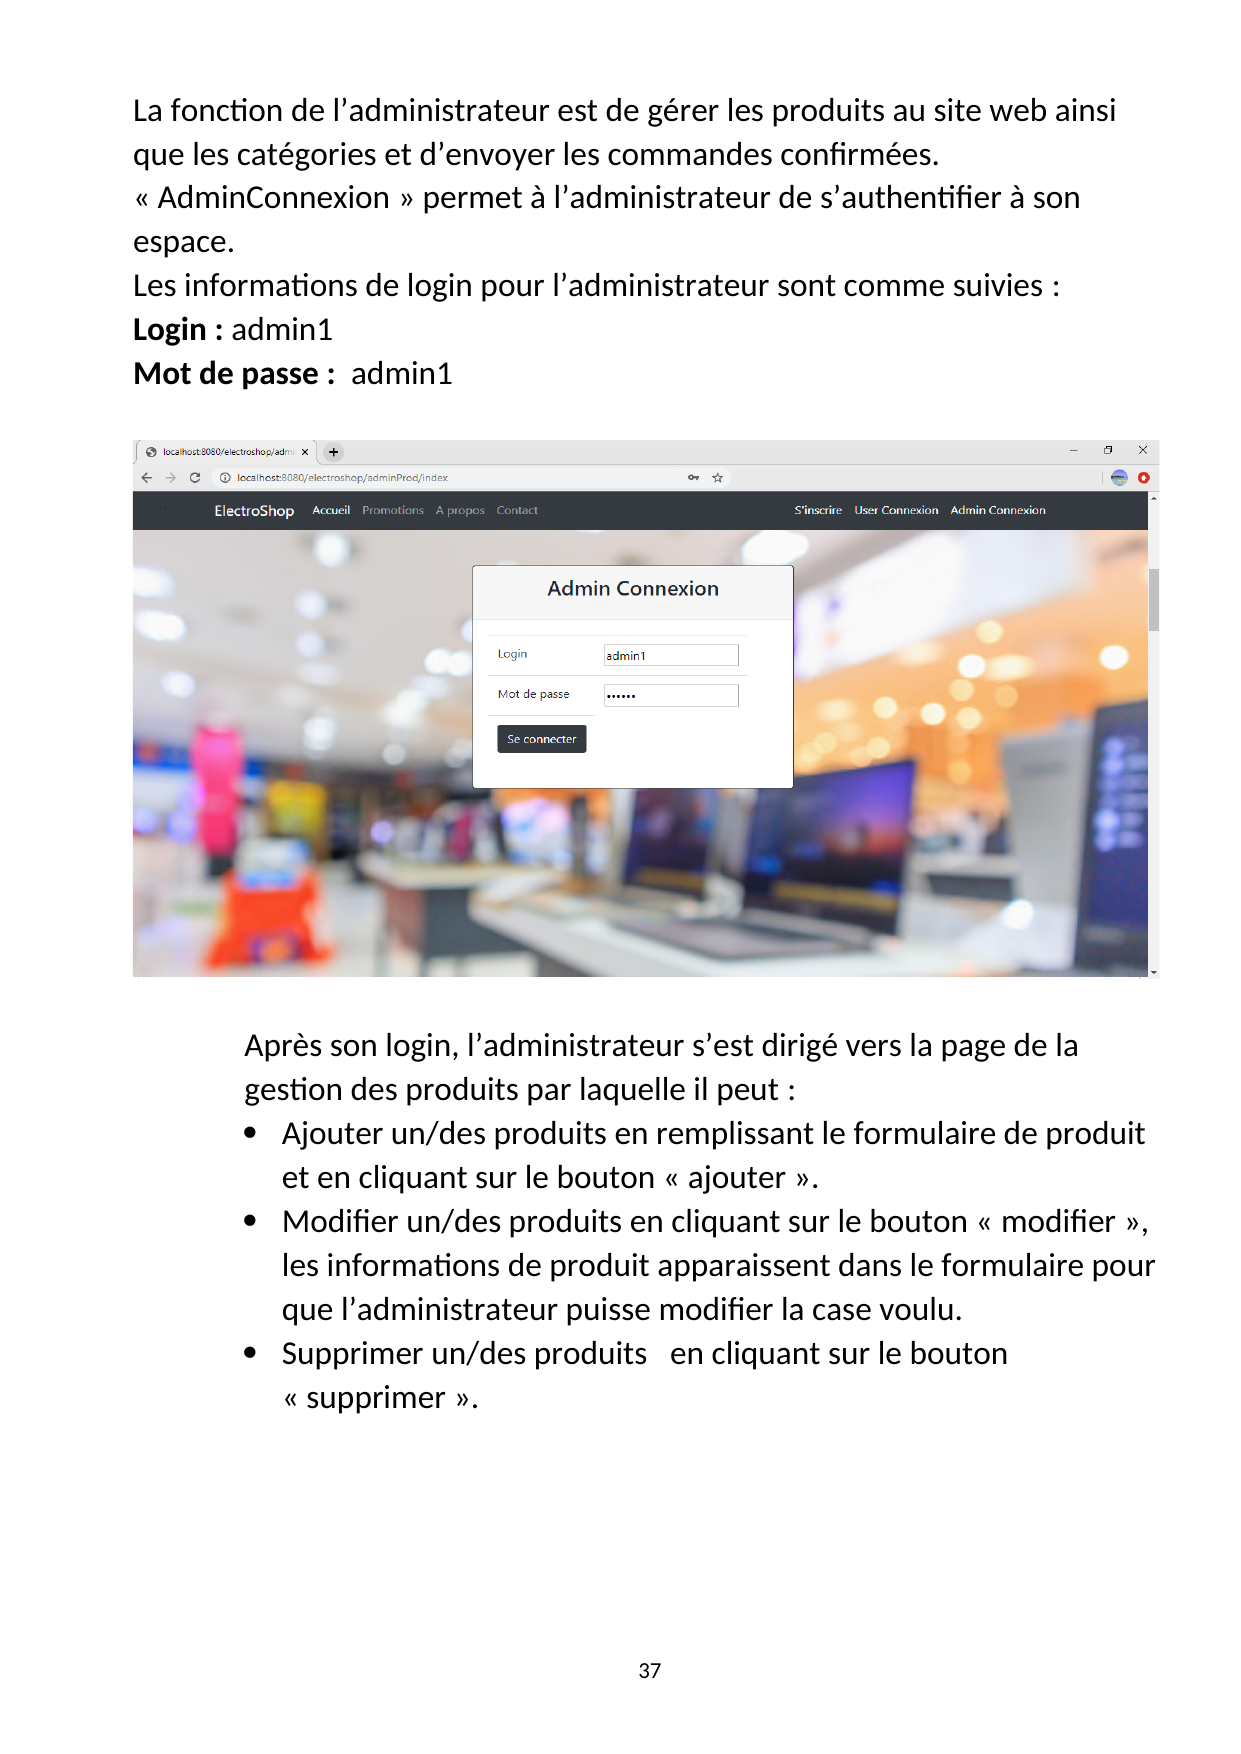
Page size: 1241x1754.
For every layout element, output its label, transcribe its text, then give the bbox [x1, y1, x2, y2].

list Ajouter un/des produits en remplissant le formulaire de produit et en cliquant sur le bouton « ajouter ». [244, 1112, 1167, 1197]
list « AdminConnexion » permet à l’administrateur de s’authentifier à son espace. [133, 177, 1167, 261]
list Après son login, l’administrateur s’est dirigé vers la page de la gestion des produits par laquelle il peut : [244, 1024, 1167, 1109]
picture [132, 440, 1160, 979]
list Supprimer un/des produits en cliquant sur le bouton « supprimer ». [244, 1332, 1167, 1417]
list Mot de passe : admin1 [133, 352, 1167, 393]
list Modifier un/des produits en cliquant sur le bouton « modifier », les informations de produit apparaissent dans le formulaire pour que l’administrateur puisse modifier la case voulu. [244, 1200, 1167, 1329]
list Login : admin1 [133, 308, 1167, 349]
list La fonction de l’administrateur est de gérer les produits au site web ainsi que les catégories et d’envoyer les commandes confirmées. [133, 89, 1167, 173]
list Les informations de login pour l’administrateur sont comme suivies : [133, 264, 1167, 305]
